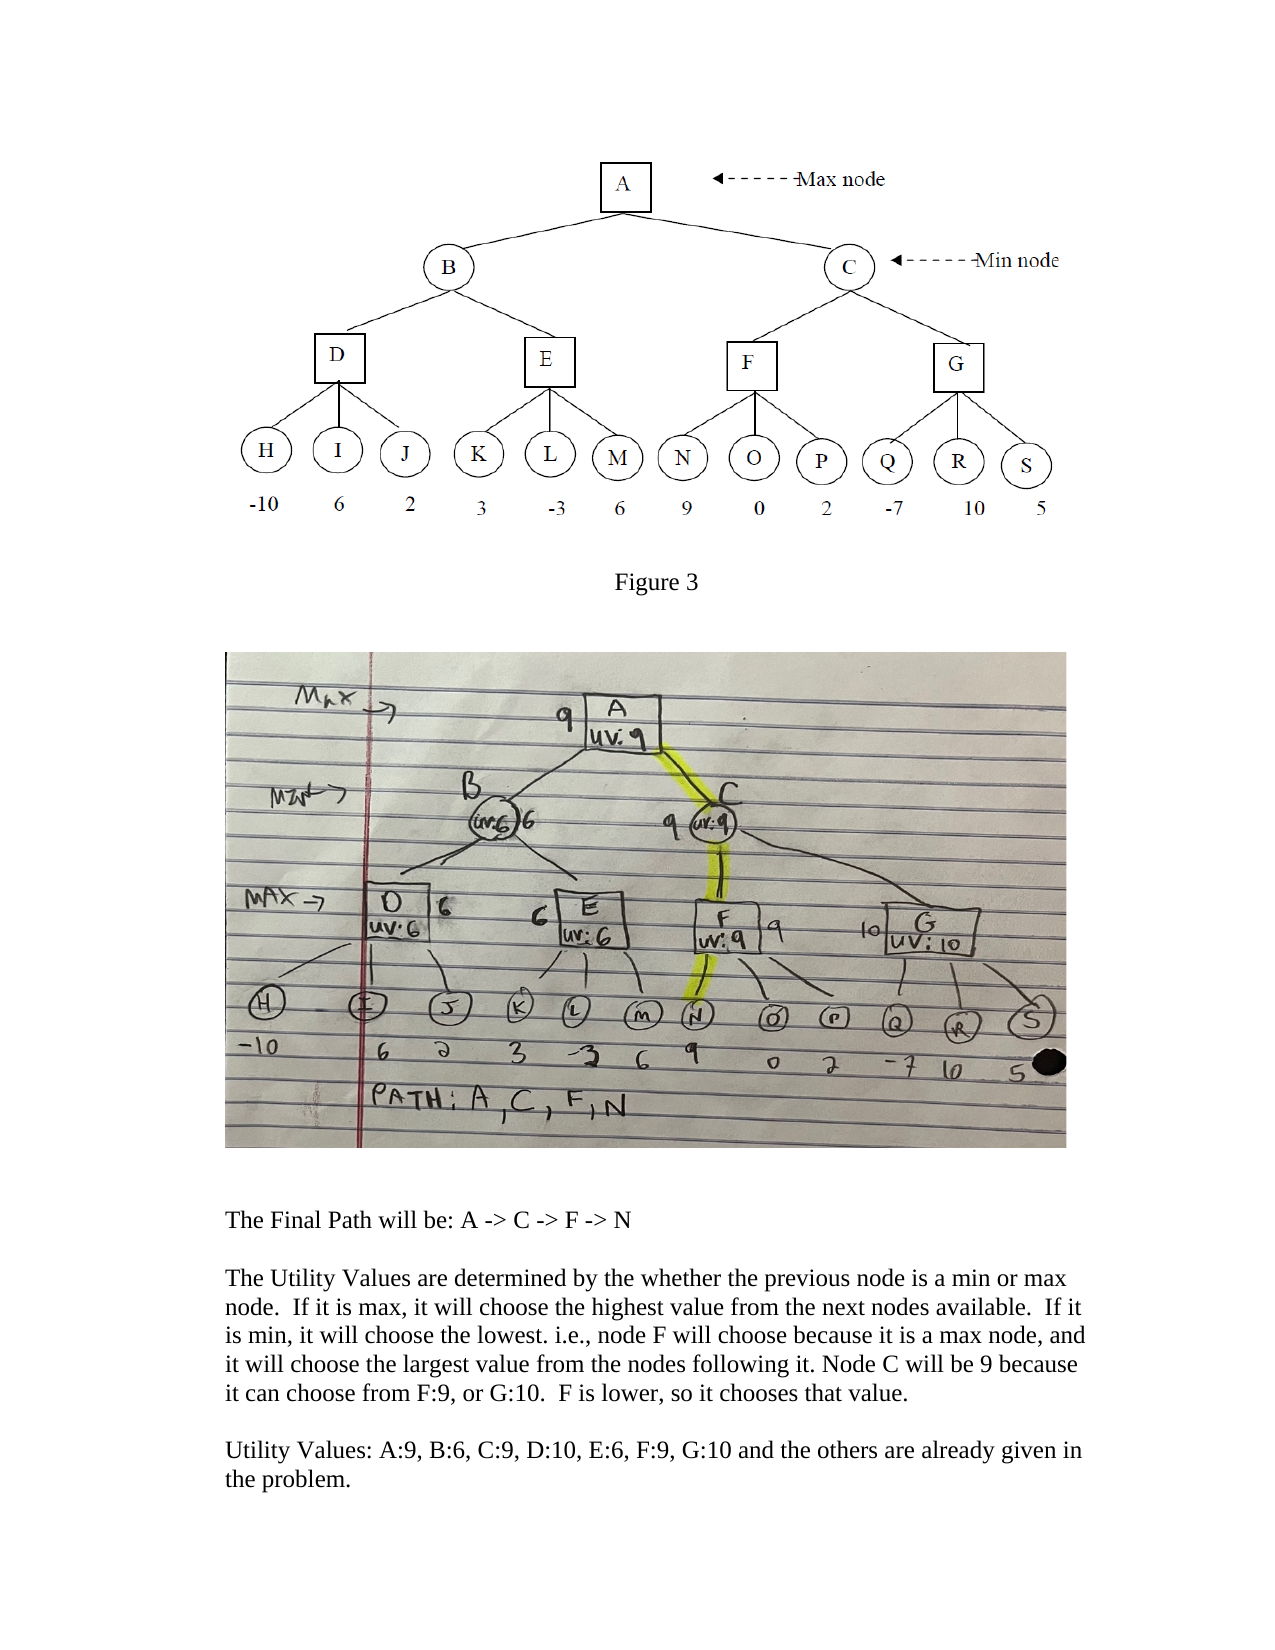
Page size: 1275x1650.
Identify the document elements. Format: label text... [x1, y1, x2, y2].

text Figure 3 [225, 567, 1087, 595]
picture [225, 150, 1059, 567]
list The Utility Values are determined by the whether the previous node is a min or max node. If it is max, it will choose the highest value from the next nodes available. If it is min, it will choose the lowest. i.e., node F will choose because it is a max node, and it will choose the largest value from the nodes following it. Node C will be 9 because it can choose from F:9, or G:10. F is lower, so it chooses that value. [225, 1263, 1087, 1407]
picture [225, 652, 1067, 1148]
list The Final Path will be: A -> C -> F -> N [225, 1205, 1087, 1234]
list Utility Values: A:9, B:6, C:9, D:10, E:6, F:9, G:10 and the others are already given in the problem. [225, 1435, 1087, 1493]
